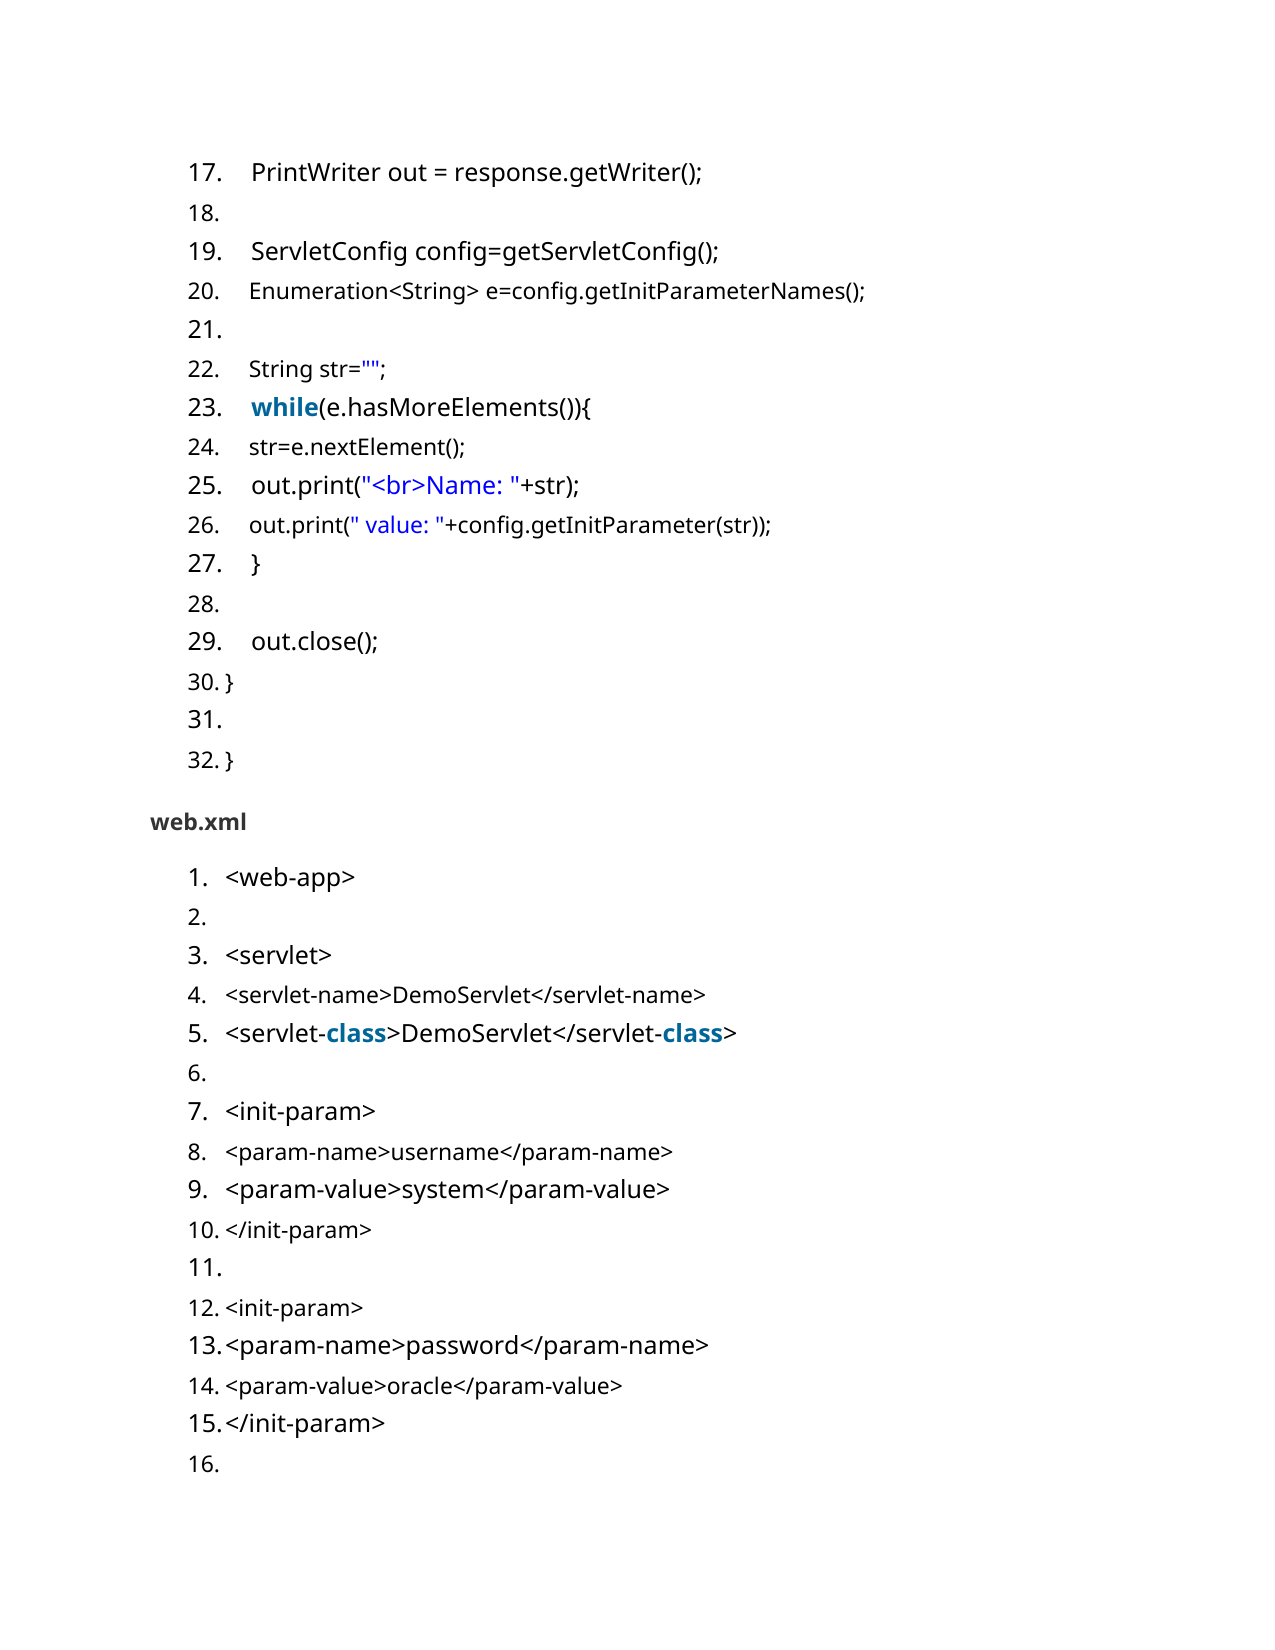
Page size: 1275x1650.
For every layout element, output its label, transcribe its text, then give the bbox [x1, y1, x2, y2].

list out.close(); [187, 619, 1125, 658]
list String str=""; [187, 345, 1125, 384]
list <param-value>oracle</param-value> [187, 1362, 1125, 1401]
list </init-param> [187, 1206, 1125, 1245]
list Enumeration<String> e=config.getInitParameterNames(); [187, 267, 1125, 306]
list <param-value>system</param-value> [187, 1167, 1125, 1206]
list } [187, 736, 1125, 775]
list <param-name>password</param-name> [187, 1323, 1125, 1362]
list <param-name>username</param-name> [187, 1128, 1125, 1167]
list } [187, 541, 1125, 580]
list str=e.nextElement(); [187, 423, 1125, 462]
text web.xml [150, 775, 1125, 837]
list <servlet-name>DemoServlet</servlet-name> [187, 971, 1125, 1010]
list ServletConfig config=getServletConfig(); [187, 228, 1125, 267]
list <servlet-class>DemoServlet</servlet-class> [187, 1010, 1125, 1049]
list <servlet> [187, 932, 1125, 971]
list } [187, 658, 1125, 697]
list while(e.hasMoreElements()){ [187, 384, 1125, 423]
list PrintWriter out = response.getWriter(); [187, 150, 1125, 189]
list out.print(" value: "+config.getInitParameter(str)); [187, 502, 1125, 541]
list </init-param> [187, 1401, 1125, 1440]
list <web-app> [187, 854, 1125, 893]
list <init-param> [187, 1284, 1125, 1323]
list <init-param> [187, 1088, 1125, 1128]
list out.print("<br>Name: "+str); [187, 462, 1125, 502]
